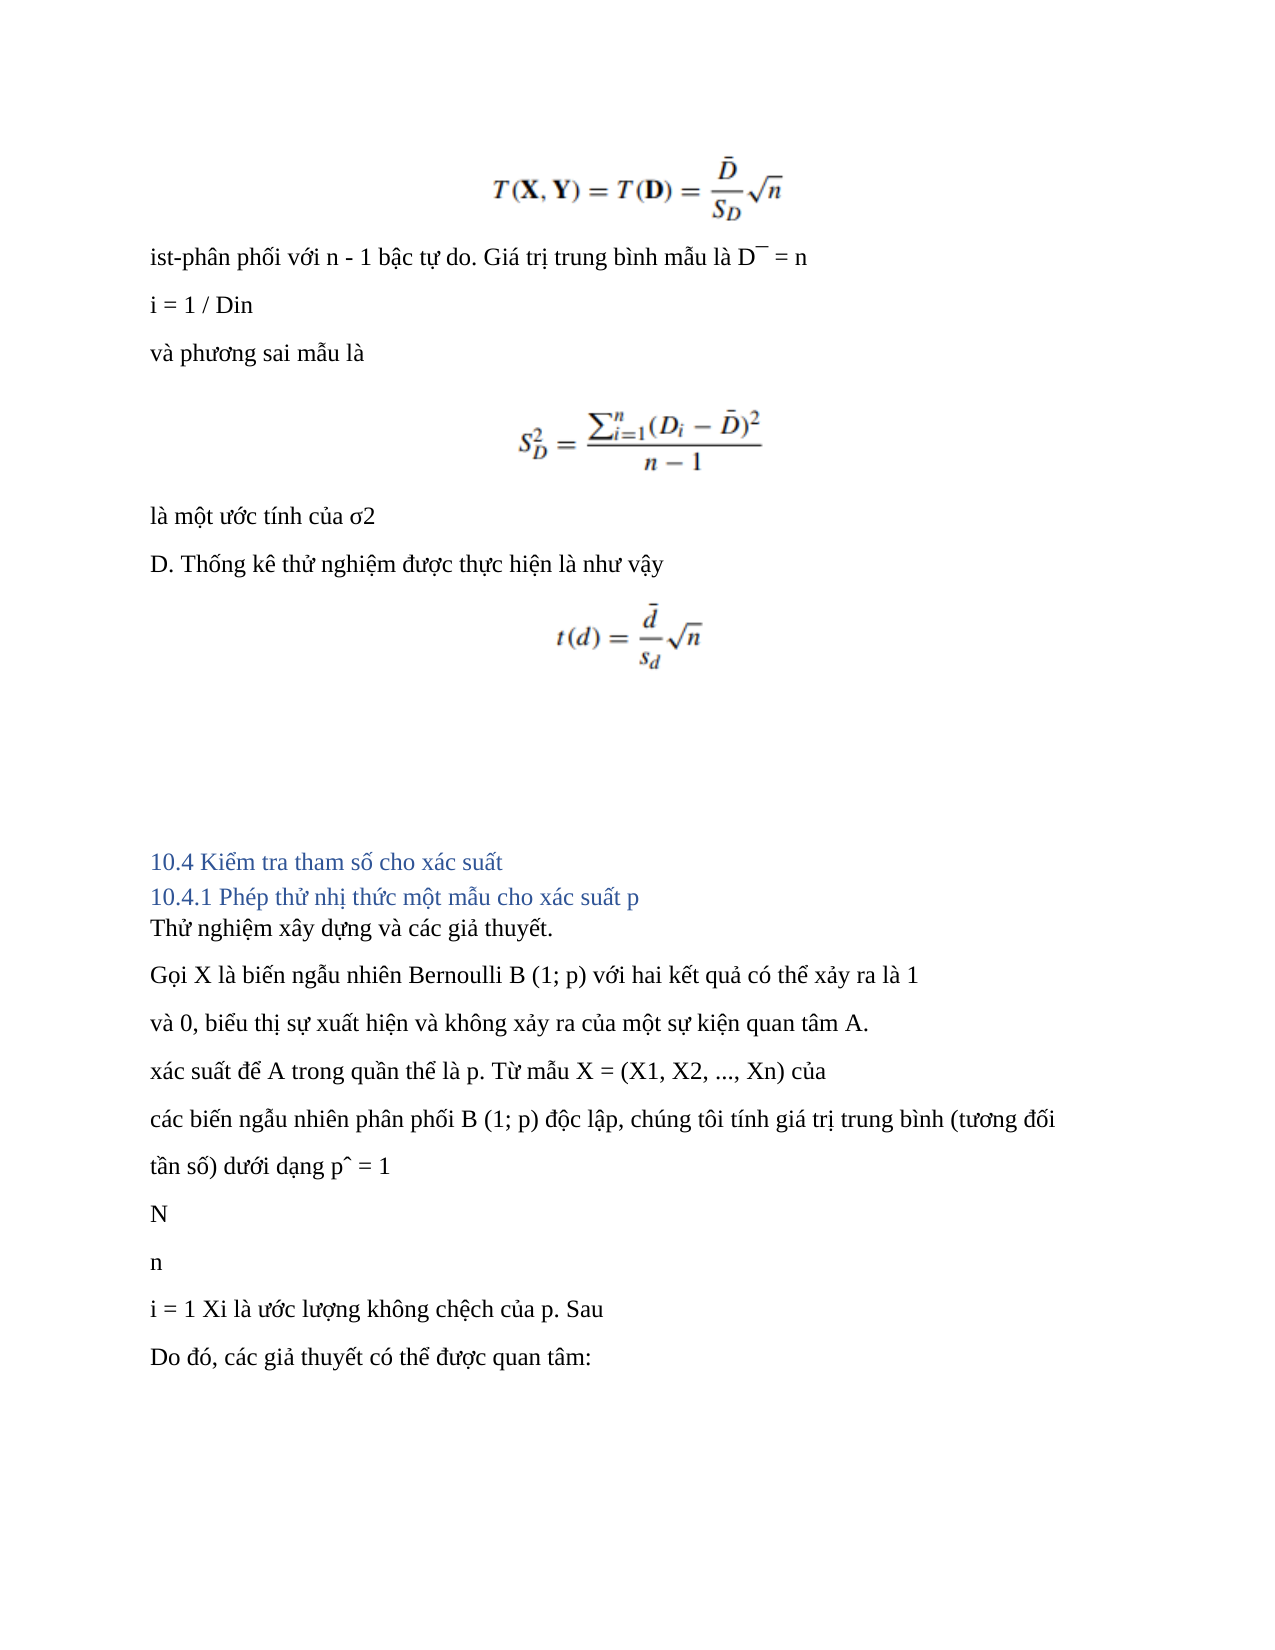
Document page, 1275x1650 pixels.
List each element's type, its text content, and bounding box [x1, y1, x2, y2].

text Do đó, các giả thuyết có thể được quan tâm: [150, 1342, 1125, 1371]
text N [150, 1199, 1125, 1228]
text các biến ngẫu nhiên phân phối B (1; p) độc lập, chúng tôi tính giá trị trung bình (tương đối [150, 1104, 1125, 1132]
subtitle 10.4 Kiểm tra tham số cho xác suất [150, 847, 1125, 875]
text Thử nghiệm xây dựng và các giả thuyết. [150, 913, 1125, 942]
text xác suất để A trong quần thể là p. Từ mẫu X = (X1, X2, ..., Xn) của [150, 1056, 1125, 1085]
text và phương sai mẫu là [150, 338, 1125, 366]
text Gọi X là biến ngẫu nhiên Bernoulli B (1; p) với hai kết quả có thể xảy ra là 1 [150, 961, 1125, 989]
text và 0, biểu thị sự xuất hiện và không xảy ra của một sự kiện quan tâm A. [150, 1008, 1125, 1037]
text là một ước tính của σ2 [150, 501, 1125, 530]
text ist-phân phối với n - 1 bậc tự do. Giá trị trung bình mẫu là D¯ = n [150, 242, 1125, 271]
picture [486, 150, 789, 224]
text tần số) dưới dạng pˆ = 1 [150, 1151, 1125, 1180]
subtitle 10.4.1 Phép thử nhị thức một mẫu cho xác suất p [150, 882, 1125, 911]
text D. Thống kê thử nghiệm được thực hiện là như vậy [150, 549, 1125, 578]
text n [150, 1247, 1125, 1276]
text i = 1 / Din [150, 290, 1125, 319]
text i = 1 Xi là ước lượng không chệch của p. Sau [150, 1294, 1125, 1323]
picture [539, 596, 736, 677]
picture [506, 385, 769, 483]
